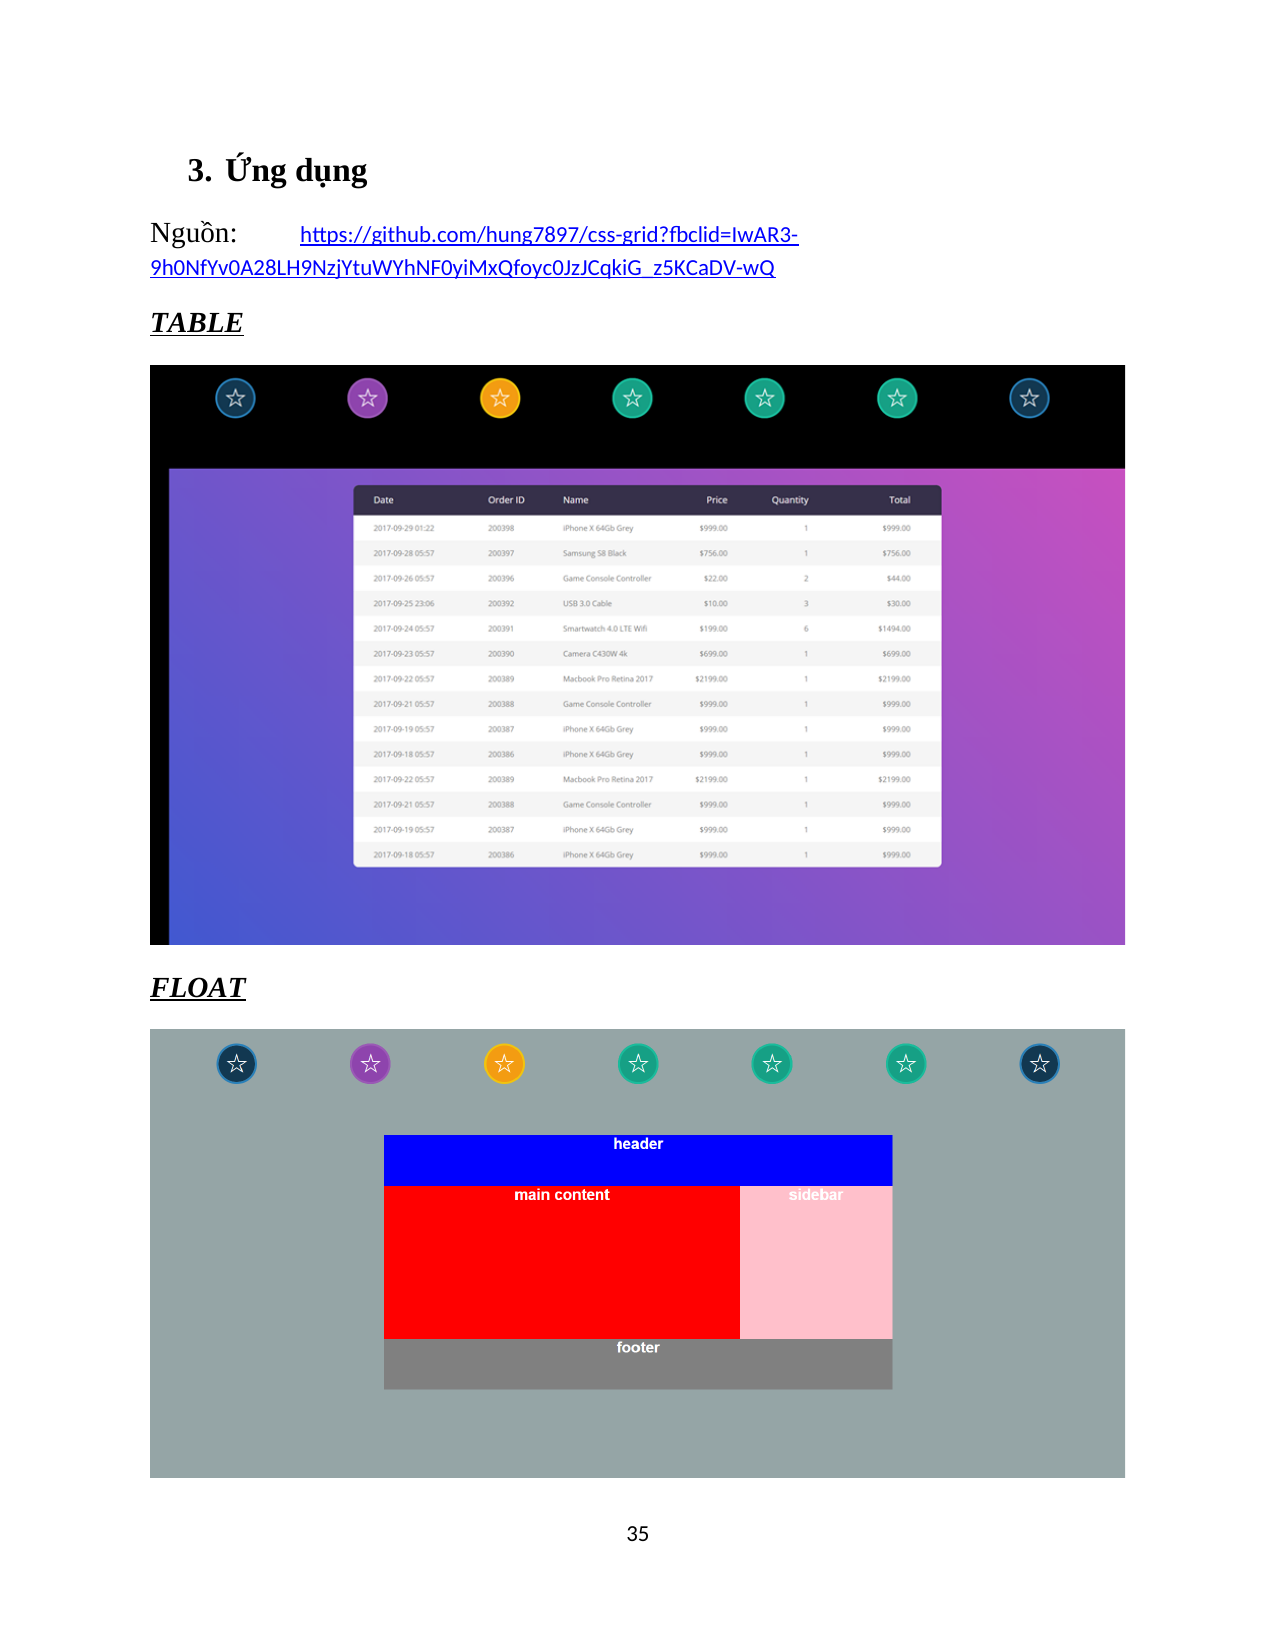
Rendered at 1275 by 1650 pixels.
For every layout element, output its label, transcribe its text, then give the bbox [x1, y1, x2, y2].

picture [150, 1029, 1125, 1478]
text FLOAT [150, 970, 1125, 1003]
picture [150, 365, 1125, 945]
text Nguồn: https://github.com/hung7897/css-grid?fbclid=IwAR3-9h0NfYv0A28LH9NzjYtuWYhNF0yiMxQfoyc0JzJCqkiG_z5KCaDV-wQ [150, 215, 1125, 281]
text TABLE [150, 306, 1125, 339]
list Ứng dụng [187, 150, 1125, 188]
